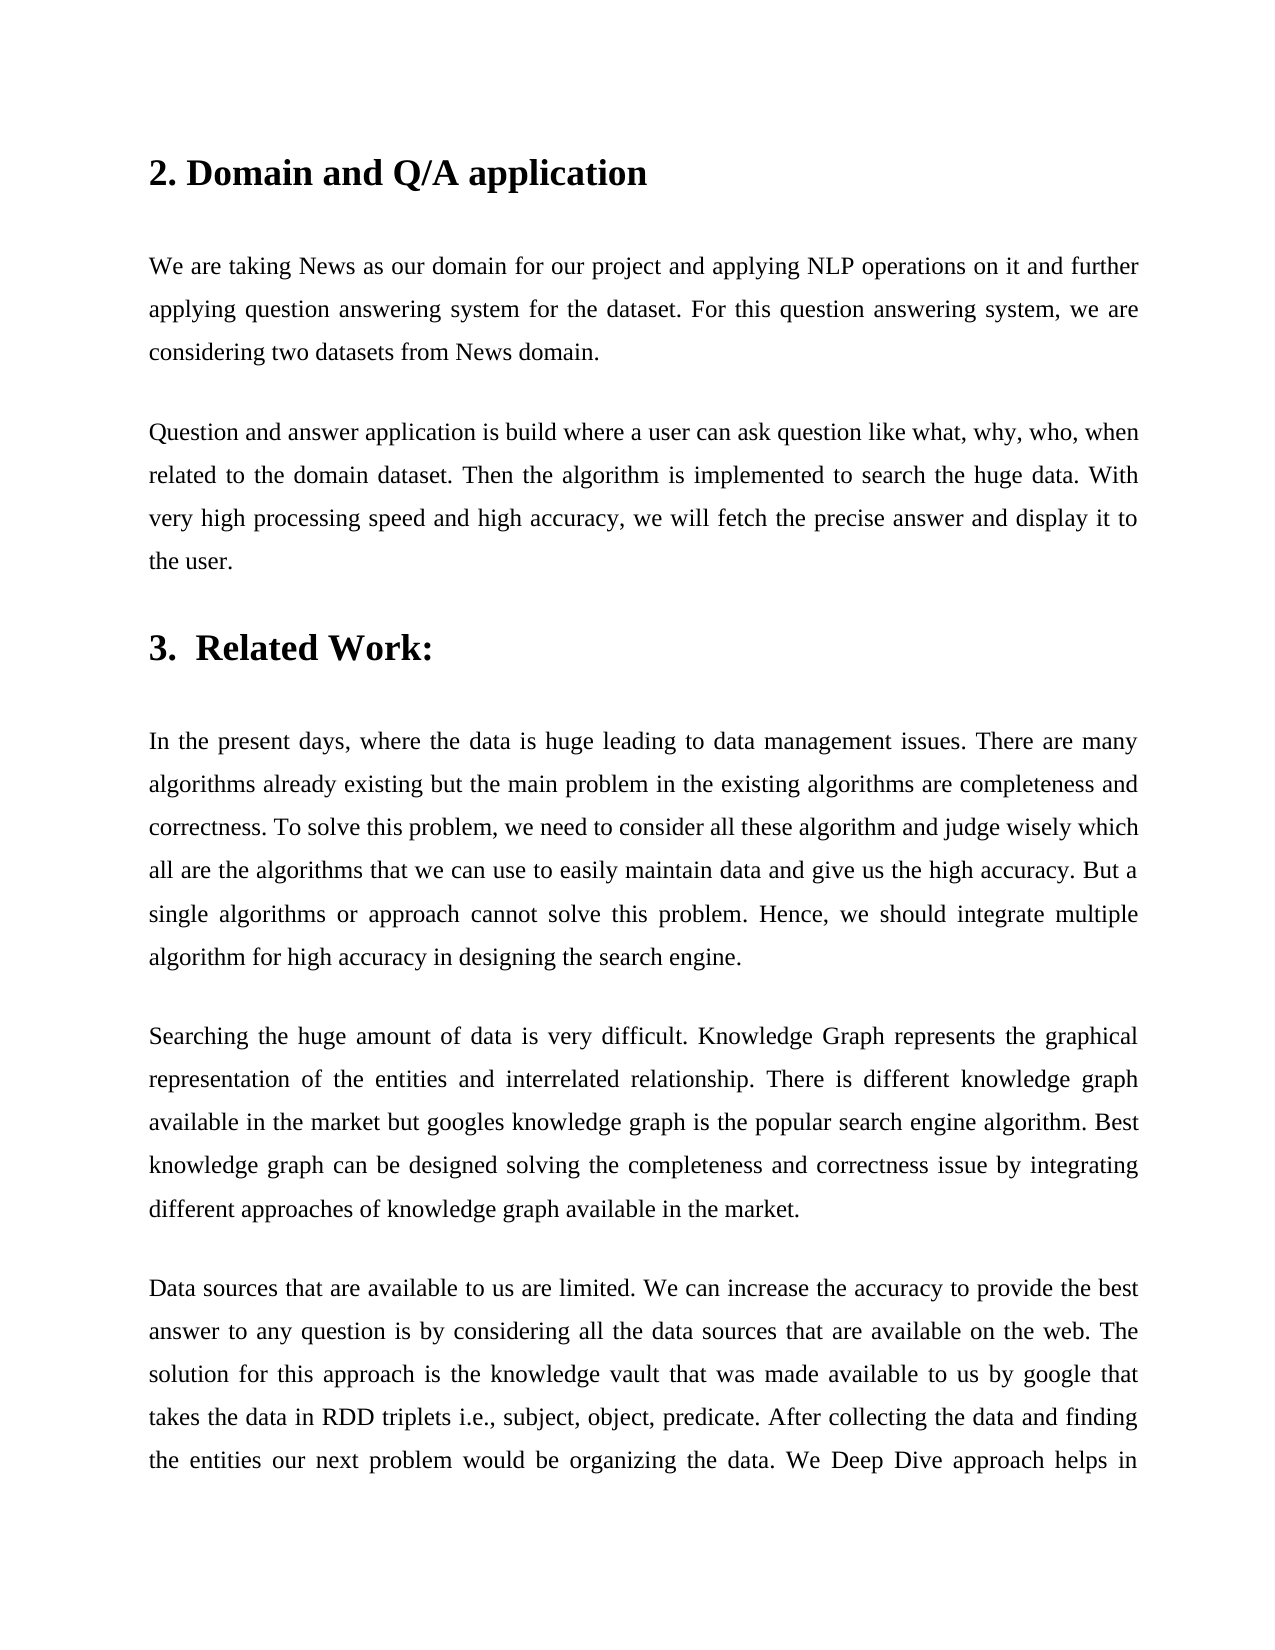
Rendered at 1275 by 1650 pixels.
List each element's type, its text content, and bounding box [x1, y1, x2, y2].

text 2. Domain and Q/A application [148, 150, 1140, 193]
text 3. Related Work: [148, 625, 1140, 668]
text Question and answer application is build where a user can ask question like what, why, who, when related to the domain dataset. Then the algorithm is implemented to search the huge data. With very high processing speed and high accuracy, we will fetch the precise answer and display it to the user. [148, 417, 1140, 575]
text Searching the huge amount of data is very difficult. Knowledge Graph represents the graphical representation of the entities and interrelated relationship. There is different knowledge graph available in the market but googles knowledge graph is the popular search engine algorithm. Best knowledge graph can be designed solving the completeness and correctness issue by integrating different approaches of knowledge graph available in the market. [148, 1021, 1140, 1222]
text We are taking News as our domain for our project and applying NLP operations on it and further applying question answering system for the dataset. For this question answering system, we are considering two datasets from News domain. [148, 251, 1140, 366]
text In the present days, where the data is huge leading to data management issues. There are many algorithms already existing but the main problem in the existing algorithms are completeness and correctness. To solve this problem, we need to consider all these algorithm and judge wisely which all are the algorithms that we can use to easily maintain data and give us the high accuracy. But a single algorithms or approach cannot solve this problem. Hence, we should integrate multiple algorithm for high accuracy in designing the search engine. [148, 726, 1140, 971]
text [148, 1273, 1140, 1474]
